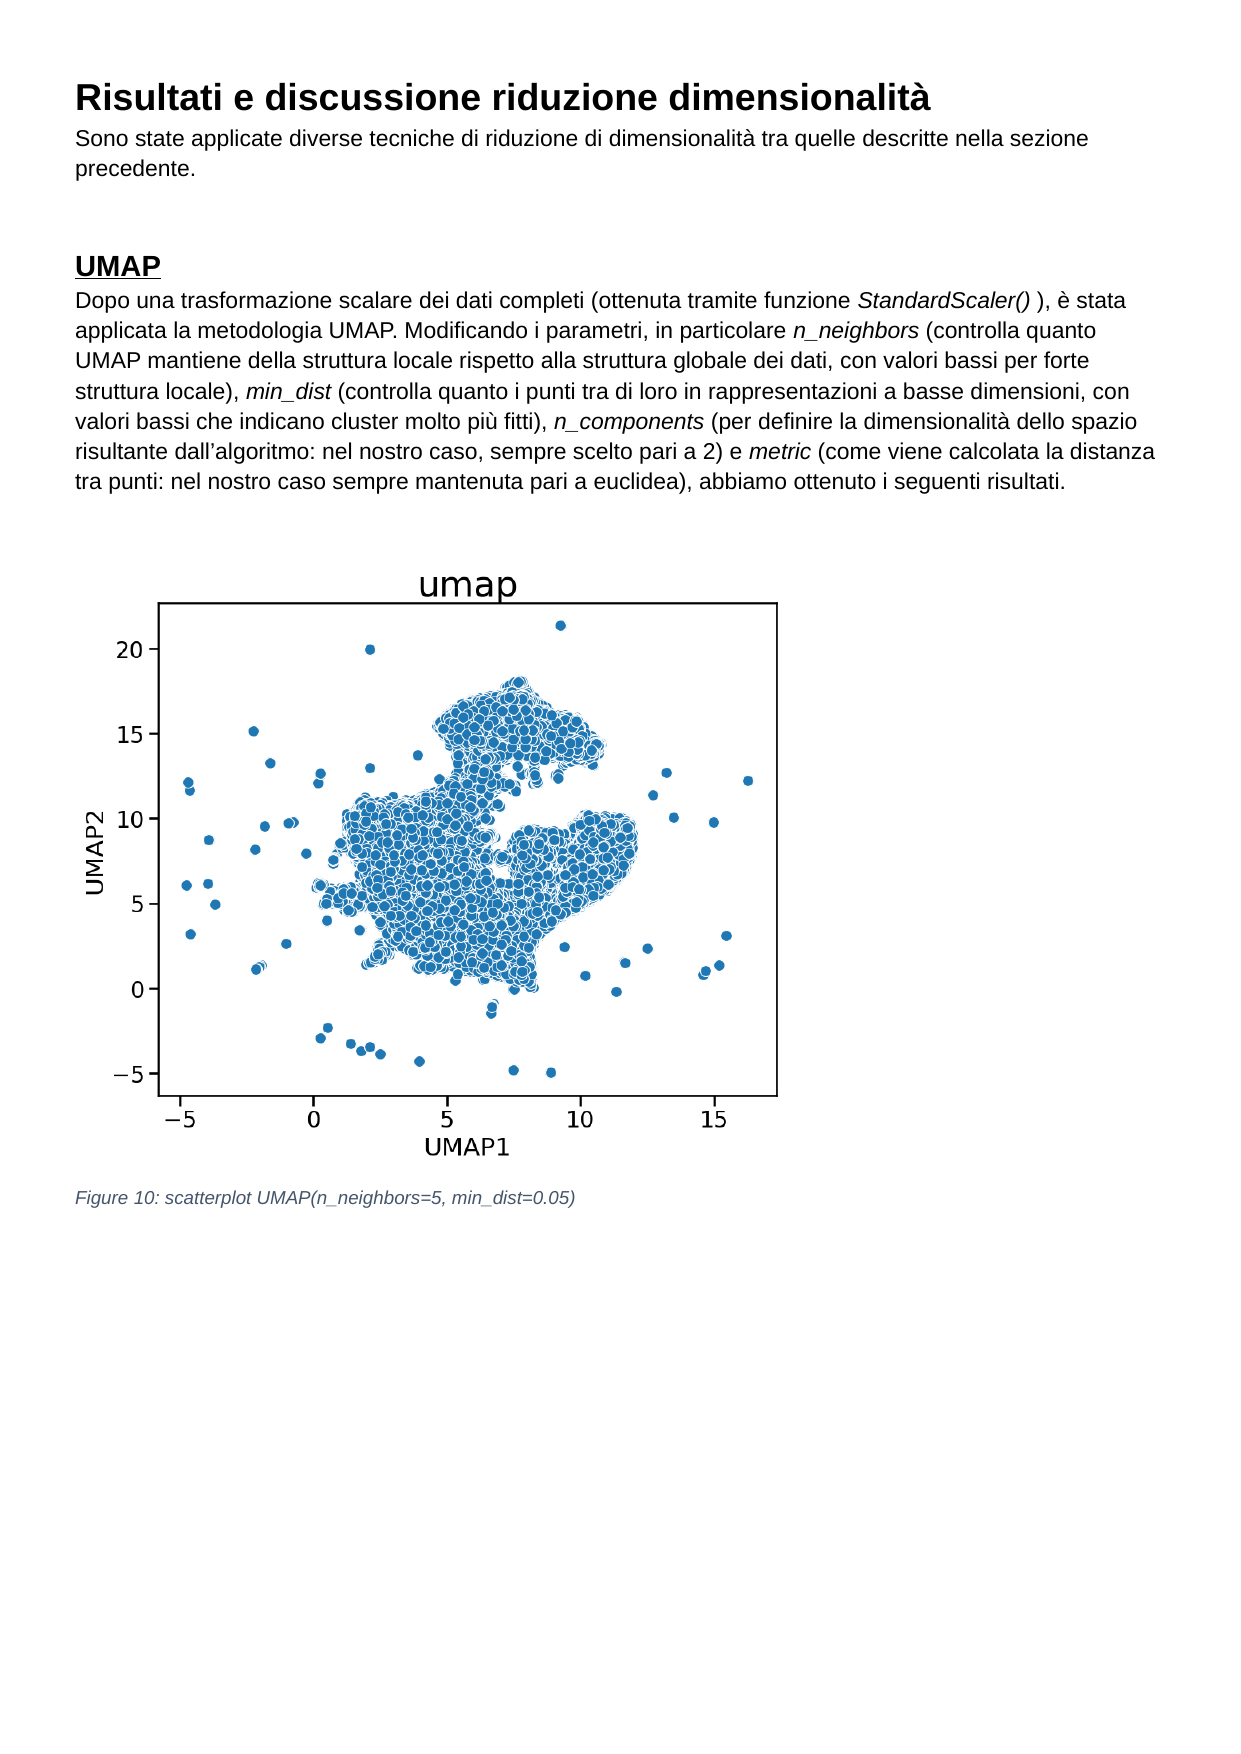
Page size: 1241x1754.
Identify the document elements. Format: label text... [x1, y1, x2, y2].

picture [75, 562, 784, 1167]
text Sono state applicate diverse tecniche di riduzione di dimensionalità tra quelle descritte nella sezione precedente. [75, 124, 1165, 181]
text Figure 10: scatterplot UMAP(n_neighbors=5, min_dist=0.05) [75, 1187, 1165, 1208]
subtitle Risultati e discussione riduzione dimensionalità [75, 75, 1165, 118]
subtitle UMAP [75, 248, 1165, 282]
text Dopo una trasformazione scalare dei dati completi (ottenuta tramite funzione StandardScaler() ), è stata applicata la metodologia UMAP. Modificando i parametri, in particolare n_neighbors (controlla quanto UMAP mantiene della struttura locale rispetto alla struttura globale dei dati, con valori bassi per forte struttura locale), min_dist (controlla quanto i punti tra di loro in rappresentazioni a basse dimensioni, con valori bassi che indicano cluster molto più fitti), n_components (per definire la dimensionalità dello spazio risultante dall’algoritmo: nel nostro caso, sempre scelto pari a 2) e metric (come viene calcolata la distanza tra punti: nel nostro caso sempre mantenuta pari a euclidea), abbiamo ottenuto i seguenti risultati. [75, 287, 1165, 495]
